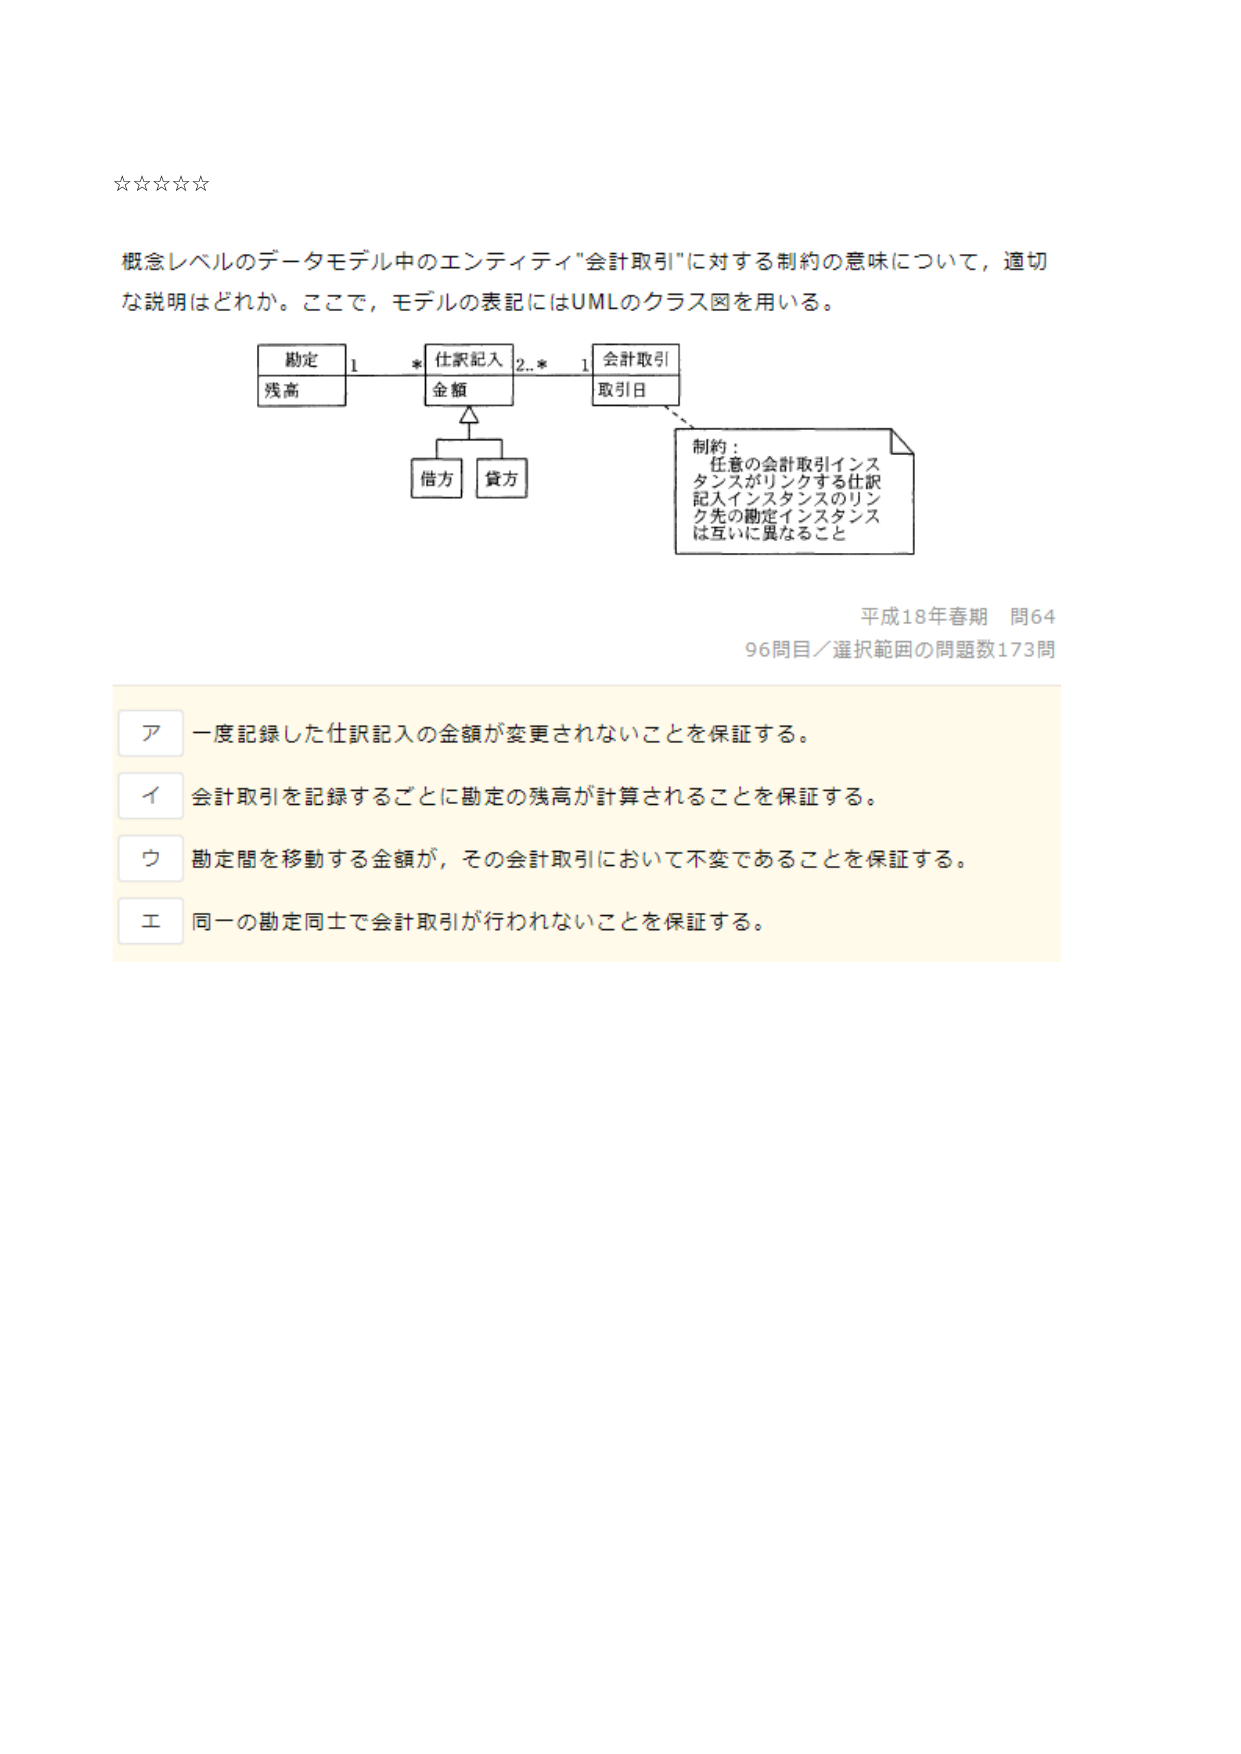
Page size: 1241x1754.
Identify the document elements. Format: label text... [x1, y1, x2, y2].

text ☆☆☆☆☆ [112, 164, 1128, 202]
picture [112, 239, 1062, 962]
